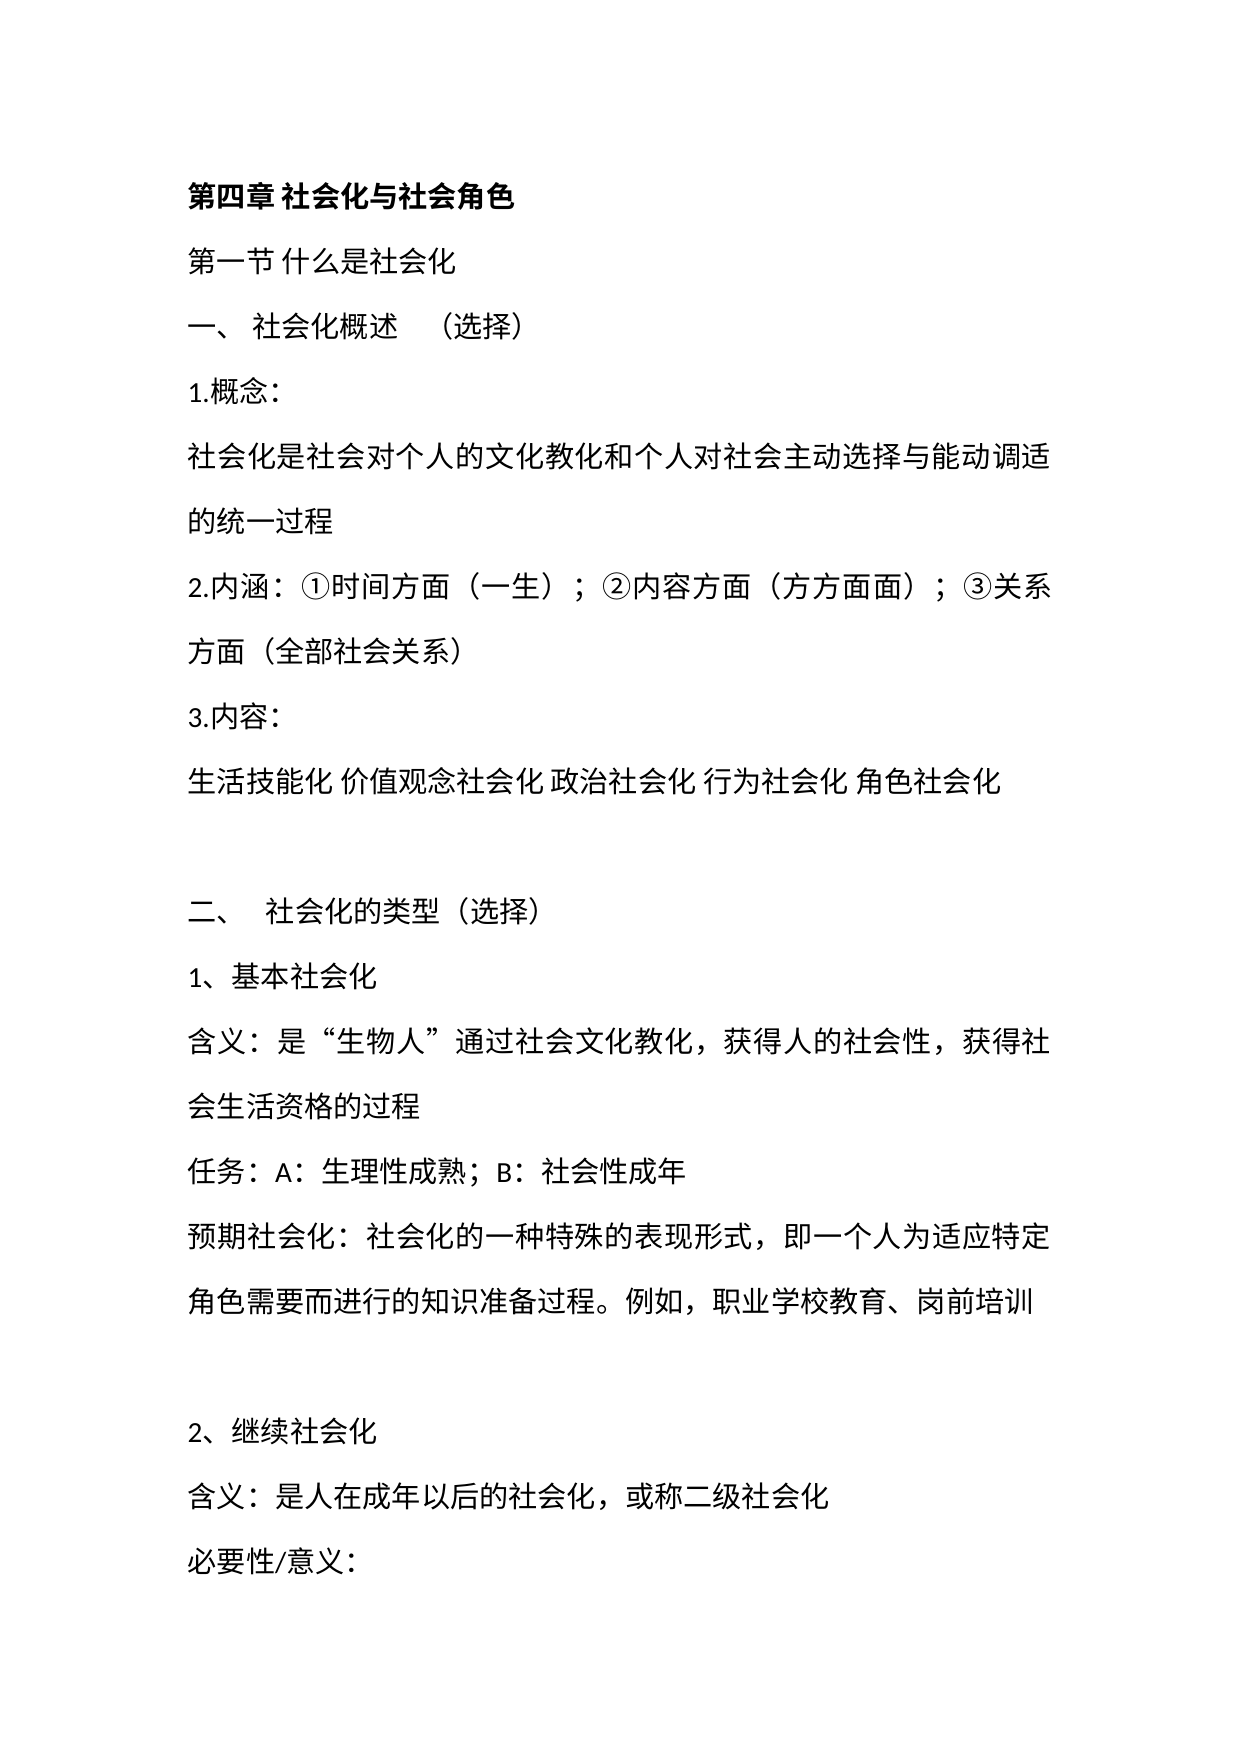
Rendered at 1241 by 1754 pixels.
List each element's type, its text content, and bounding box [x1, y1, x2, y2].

text 含义：是“生物人”通过社会文化教化，获得人的社会性，获得社会生活资格的过程 [187, 1007, 1053, 1137]
text 任务：A：生理性成熟；B：社会性成年 [187, 1137, 1053, 1202]
list 社会化的类型（选择） [187, 877, 1053, 942]
list 继续社会化 [187, 1397, 1053, 1462]
text 生活技能化 价值观念社会化 政治社会化 行为社会化 角色社会化 [187, 747, 1053, 812]
text 社会化是社会对个人的文化教化和个人对社会主动选择与能动调适的统一过程 [187, 422, 1053, 552]
list 社会化与社会角色 [187, 162, 1053, 227]
text 一、 社会化概述 （选择） [187, 292, 1053, 357]
text 1、基本社会化 [187, 942, 1053, 1007]
list 什么是社会化 [187, 227, 1053, 292]
text 必要性/意义： [187, 1527, 1053, 1592]
text 含义：是人在成年以后的社会化，或称二级社会化 [187, 1462, 1053, 1527]
text 2.内涵：①时间方面（一生）；②内容方面（方方面面）；③关系方面（全部社会关系） [187, 552, 1053, 682]
text 1.概念： [187, 357, 1053, 422]
text 预期社会化：社会化的一种特殊的表现形式，即一个人为适应特定角色需要而进行的知识准备过程。例如，职业学校教育、岗前培训 [187, 1202, 1053, 1332]
text 3.内容： [187, 682, 1053, 747]
